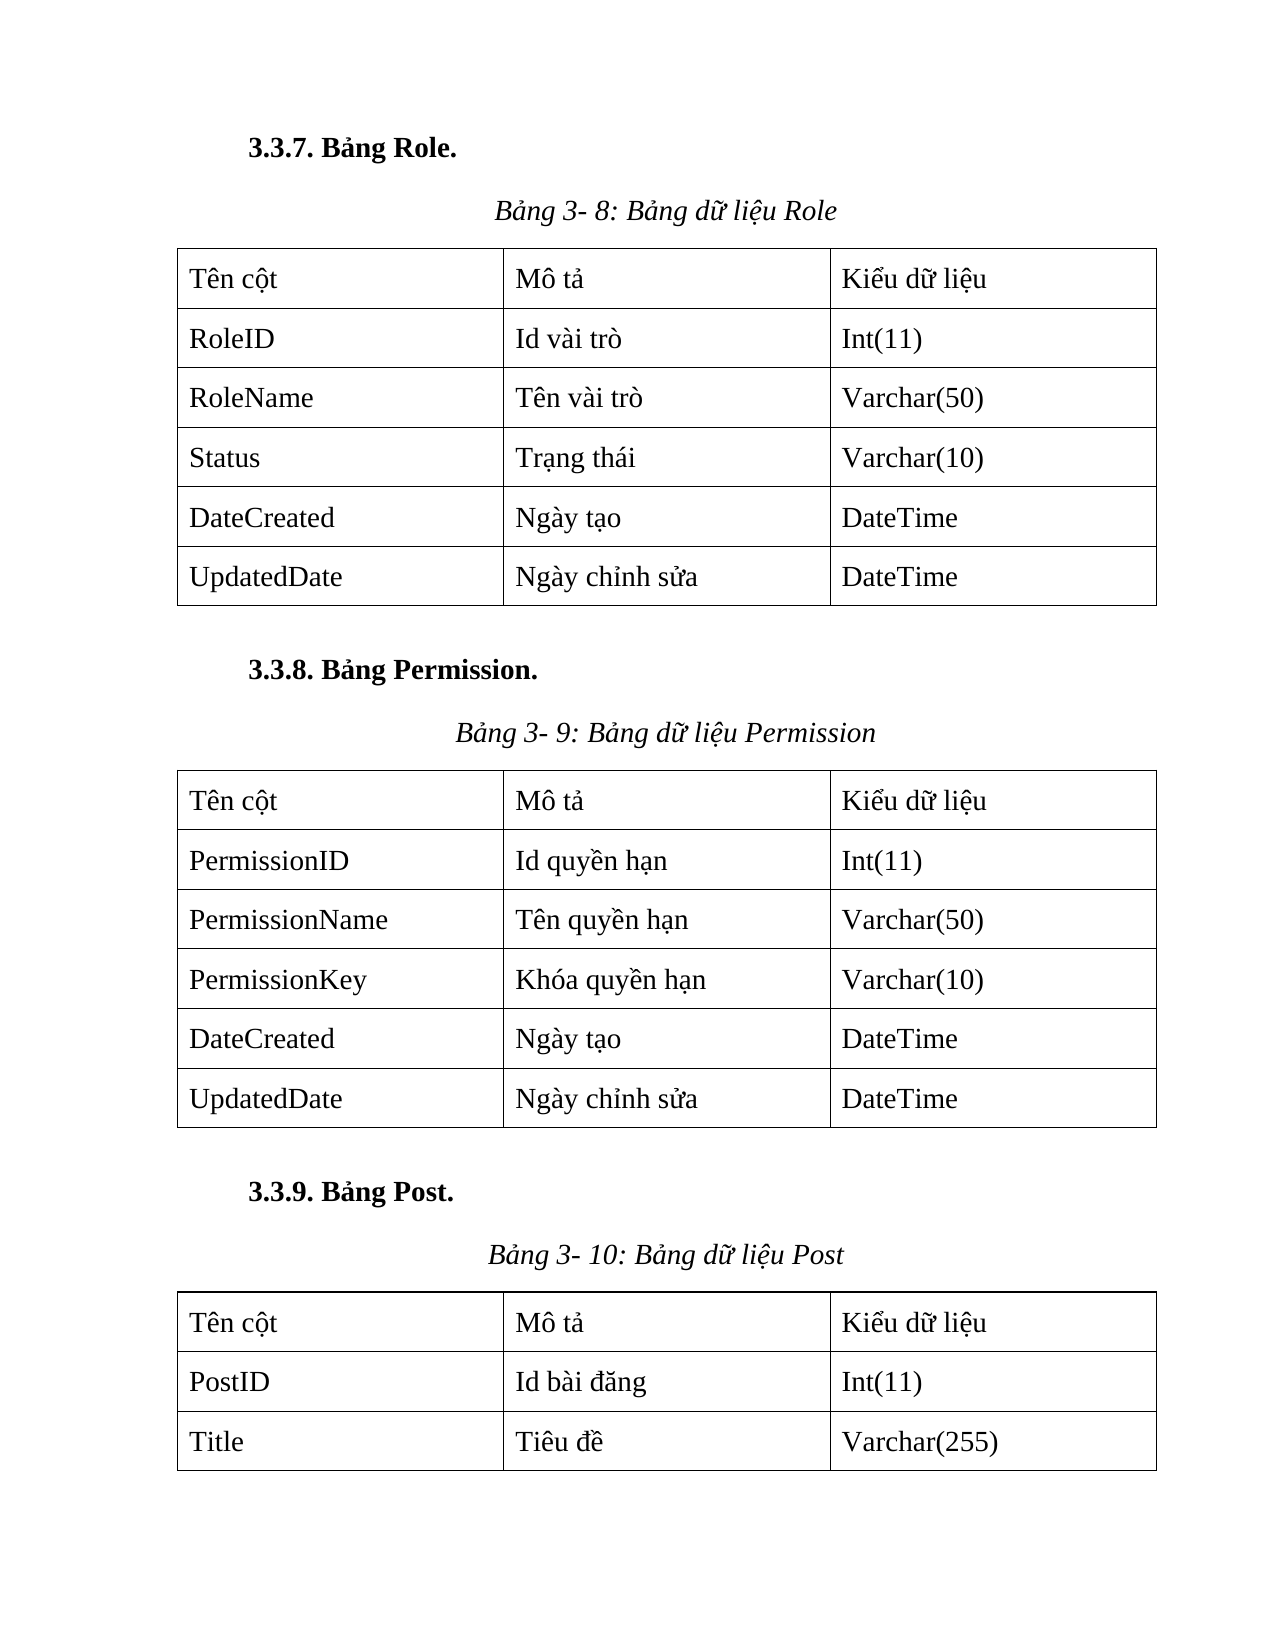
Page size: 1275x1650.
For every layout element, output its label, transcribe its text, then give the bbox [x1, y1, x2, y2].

table_cell Tên vài trò [504, 368, 830, 427]
table_cell Varchar(10) [831, 428, 1156, 486]
table_header Kiểu dữ liệu [831, 249, 1156, 307]
table_cell Ngày tạo [504, 487, 830, 546]
table_cell RoleID [178, 309, 503, 367]
table_header Kiểu dữ liệu [831, 1293, 1156, 1351]
table_cell Trạng thái [504, 428, 830, 486]
table_cell Varchar(50) [831, 368, 1156, 427]
table_cell Ngày tạo [504, 1009, 830, 1067]
table_cell Tên quyền hạn [504, 890, 830, 948]
table_cell Khóa quyền hạn [504, 949, 830, 1008]
table_cell DateCreated [178, 1009, 503, 1067]
table_cell Id vài trò [504, 309, 830, 367]
text Bảng Post. [248, 1174, 1157, 1208]
table_cell PermissionName [178, 890, 503, 948]
table_cell Varchar(255) [831, 1412, 1156, 1470]
table_cell DateTime [831, 1009, 1156, 1067]
table_cell Ngày chỉnh sửa [504, 1069, 830, 1127]
text Bảng 3- : Bảng dữ liệu Post [177, 1237, 1157, 1271]
table_header Tên cột [178, 771, 503, 829]
text Bảng 3- : Bảng dữ liệu Role [177, 193, 1157, 227]
table_cell Title [178, 1412, 503, 1470]
table_cell DateTime [831, 547, 1156, 605]
table_header Mô tả [504, 771, 830, 829]
table_cell RoleName [178, 368, 503, 427]
table_header Tên cột [178, 249, 503, 307]
table_cell PermissionID [178, 830, 503, 889]
table_header Mô tả [504, 1293, 830, 1351]
table_cell DateTime [831, 487, 1156, 546]
table_cell Varchar(10) [831, 949, 1156, 1008]
table_header Kiểu dữ liệu [831, 771, 1156, 829]
table_cell Tiêu đề [504, 1412, 830, 1470]
table_cell PermissionKey [178, 949, 503, 1008]
table_cell Ngày chỉnh sửa [504, 547, 830, 605]
table_cell DateTime [831, 1069, 1156, 1127]
table_cell Status [178, 428, 503, 486]
text Bảng Role. [248, 131, 1157, 164]
table_cell Int(11) [831, 309, 1156, 367]
text Bảng 3- : Bảng dữ liệu Permission [177, 715, 1157, 749]
text Bảng Permission. [248, 652, 1157, 686]
table_cell UpdatedDate [178, 1069, 503, 1127]
table_header Tên cột [178, 1293, 503, 1351]
table_cell Id bài đăng [504, 1352, 830, 1411]
table_cell PostID [178, 1352, 503, 1411]
table_cell Id quyền hạn [504, 830, 830, 889]
table_cell Int(11) [831, 1352, 1156, 1411]
table_cell UpdatedDate [178, 547, 503, 605]
table_cell Int(11) [831, 830, 1156, 889]
table_header Mô tả [504, 249, 830, 307]
table_cell Varchar(50) [831, 890, 1156, 948]
table_cell DateCreated [178, 487, 503, 546]
